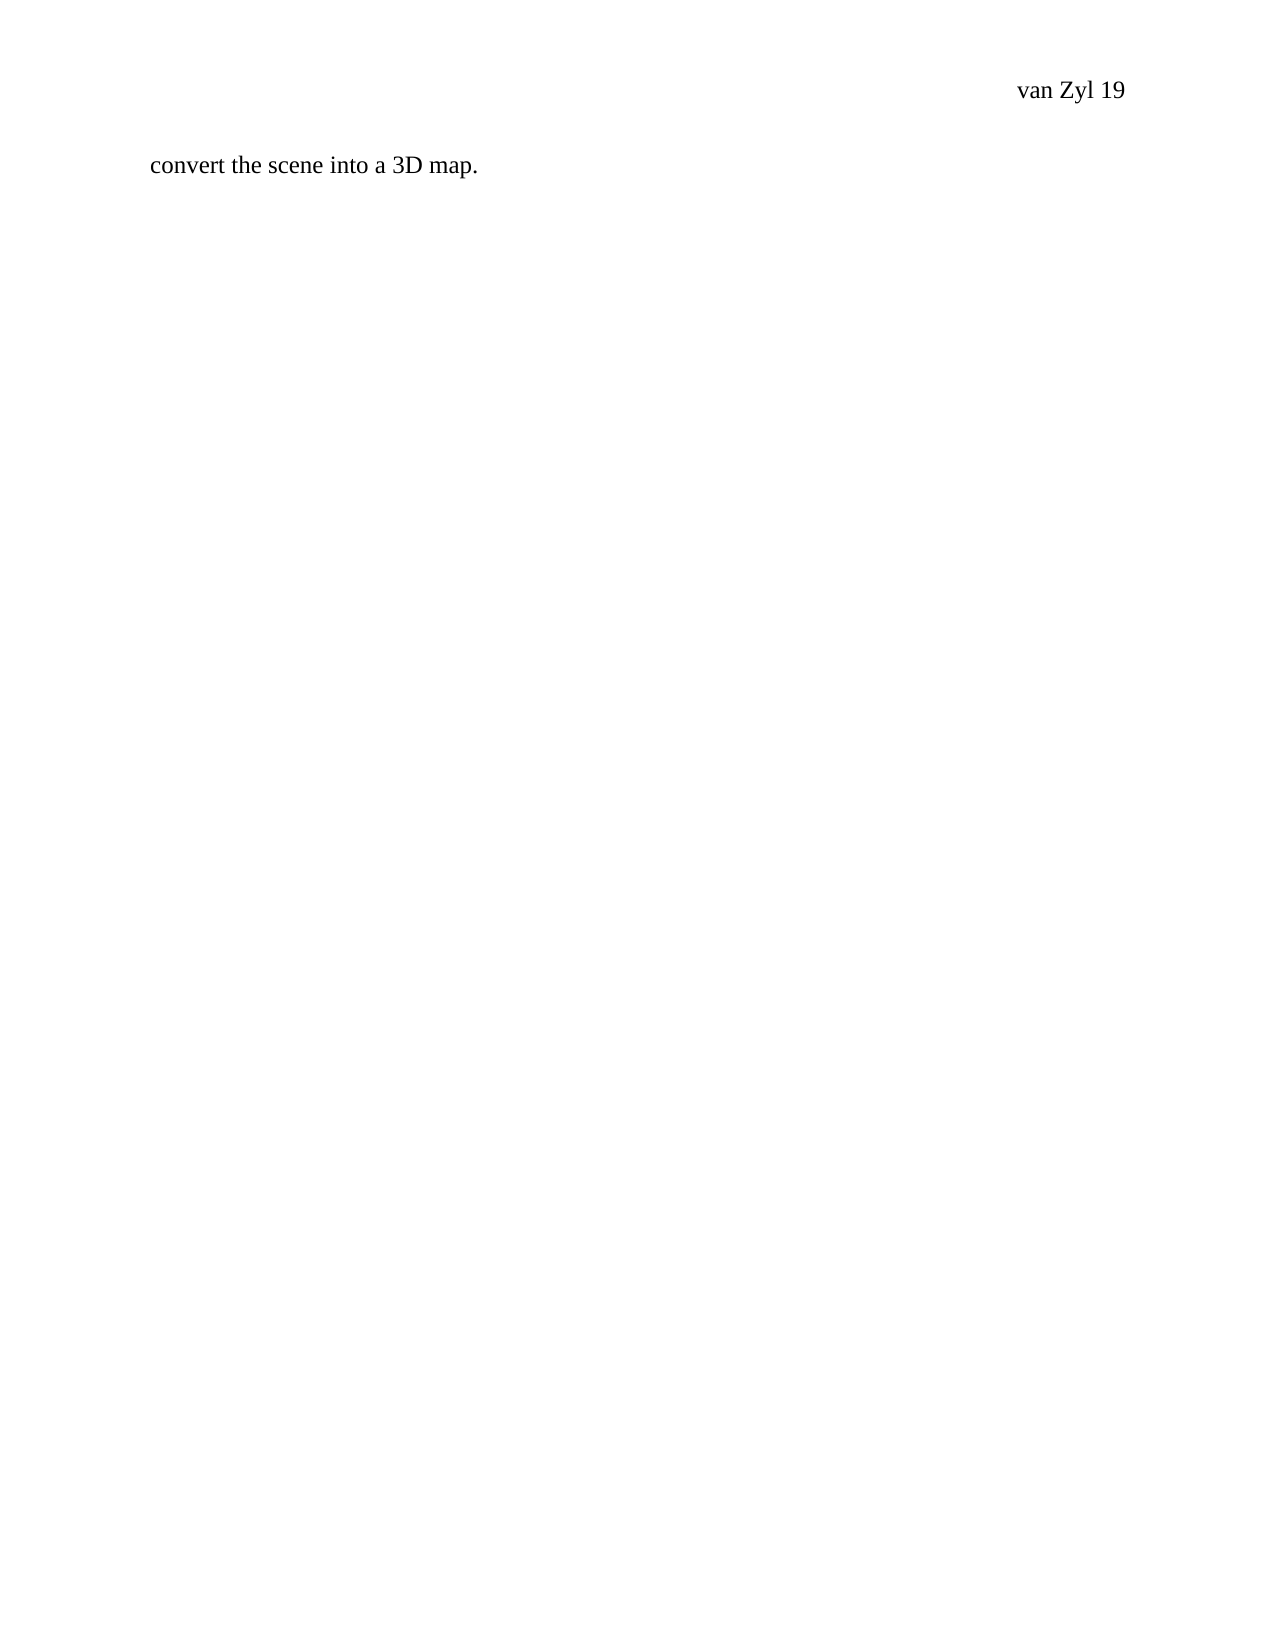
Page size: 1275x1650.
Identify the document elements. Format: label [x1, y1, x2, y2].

text [150, 150, 1125, 179]
